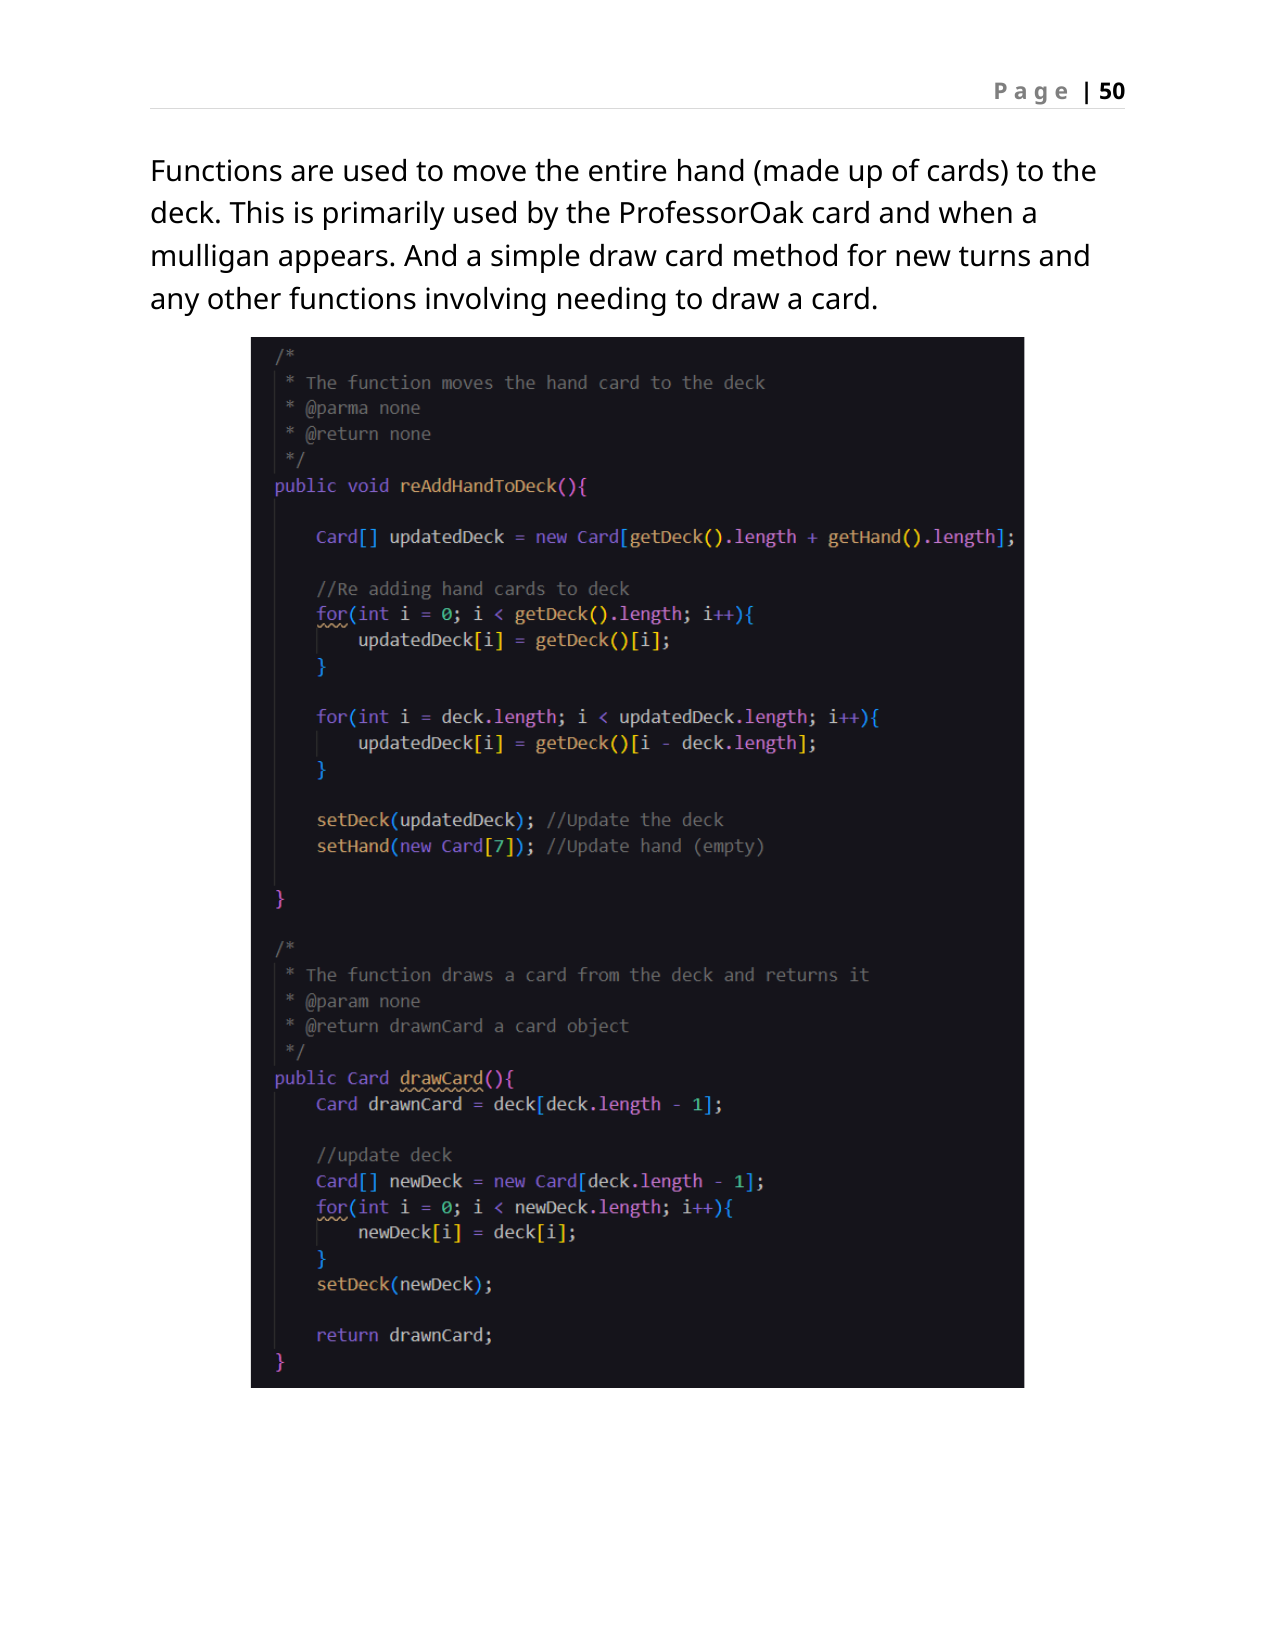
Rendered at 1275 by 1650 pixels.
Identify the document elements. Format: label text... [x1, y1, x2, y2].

text Functions are used to move the entire hand (made up of cards) to the deck. This is primarily used by the ProfessorOak card and when a mulligan appears. And a simple draw card method for new turns and any other functions involving needing to draw a card. [150, 150, 1125, 318]
picture [250, 337, 1025, 1388]
